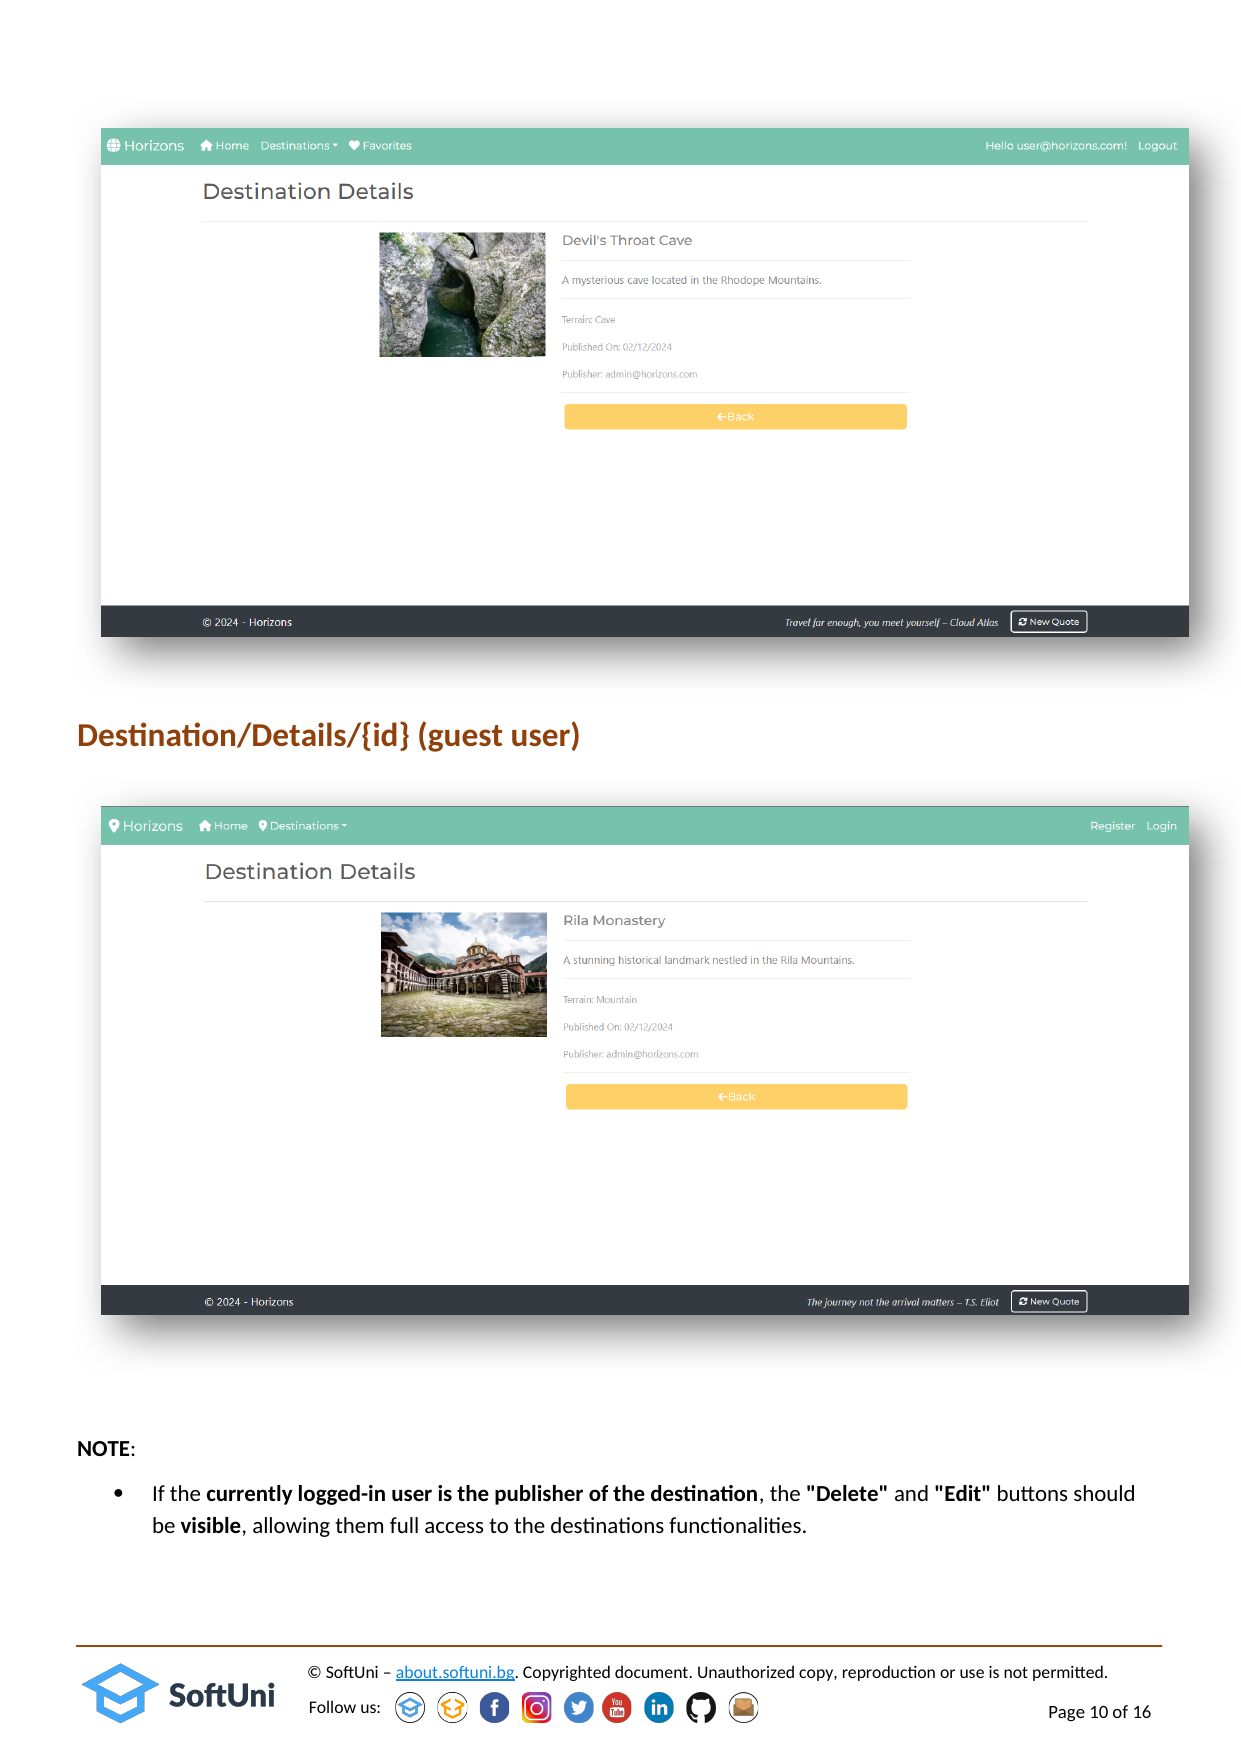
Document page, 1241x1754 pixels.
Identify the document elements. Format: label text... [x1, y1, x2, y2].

picture [101, 806, 1189, 1315]
picture [522, 1692, 552, 1723]
text NOTE: [77, 1434, 1163, 1462]
text Destination/Details/{id} (guest user) [77, 714, 1163, 755]
picture [686, 1692, 716, 1723]
picture [479, 1692, 510, 1723]
picture [658, 1705, 667, 1714]
picture [101, 128, 1189, 637]
picture [665, 1714, 674, 1723]
picture [75, 1658, 281, 1729]
picture [395, 1692, 425, 1723]
picture [437, 1692, 468, 1723]
picture [564, 1692, 594, 1723]
list If the currently logged-in user is the publisher of the destination, the "Delete" and "Edit" buttons should be visible, allowing them full access to the destinations functionalities. [114, 1479, 1163, 1539]
picture [665, 1692, 674, 1701]
picture [644, 1692, 653, 1701]
picture [644, 1714, 653, 1723]
picture [602, 1692, 632, 1723]
picture [728, 1692, 759, 1723]
